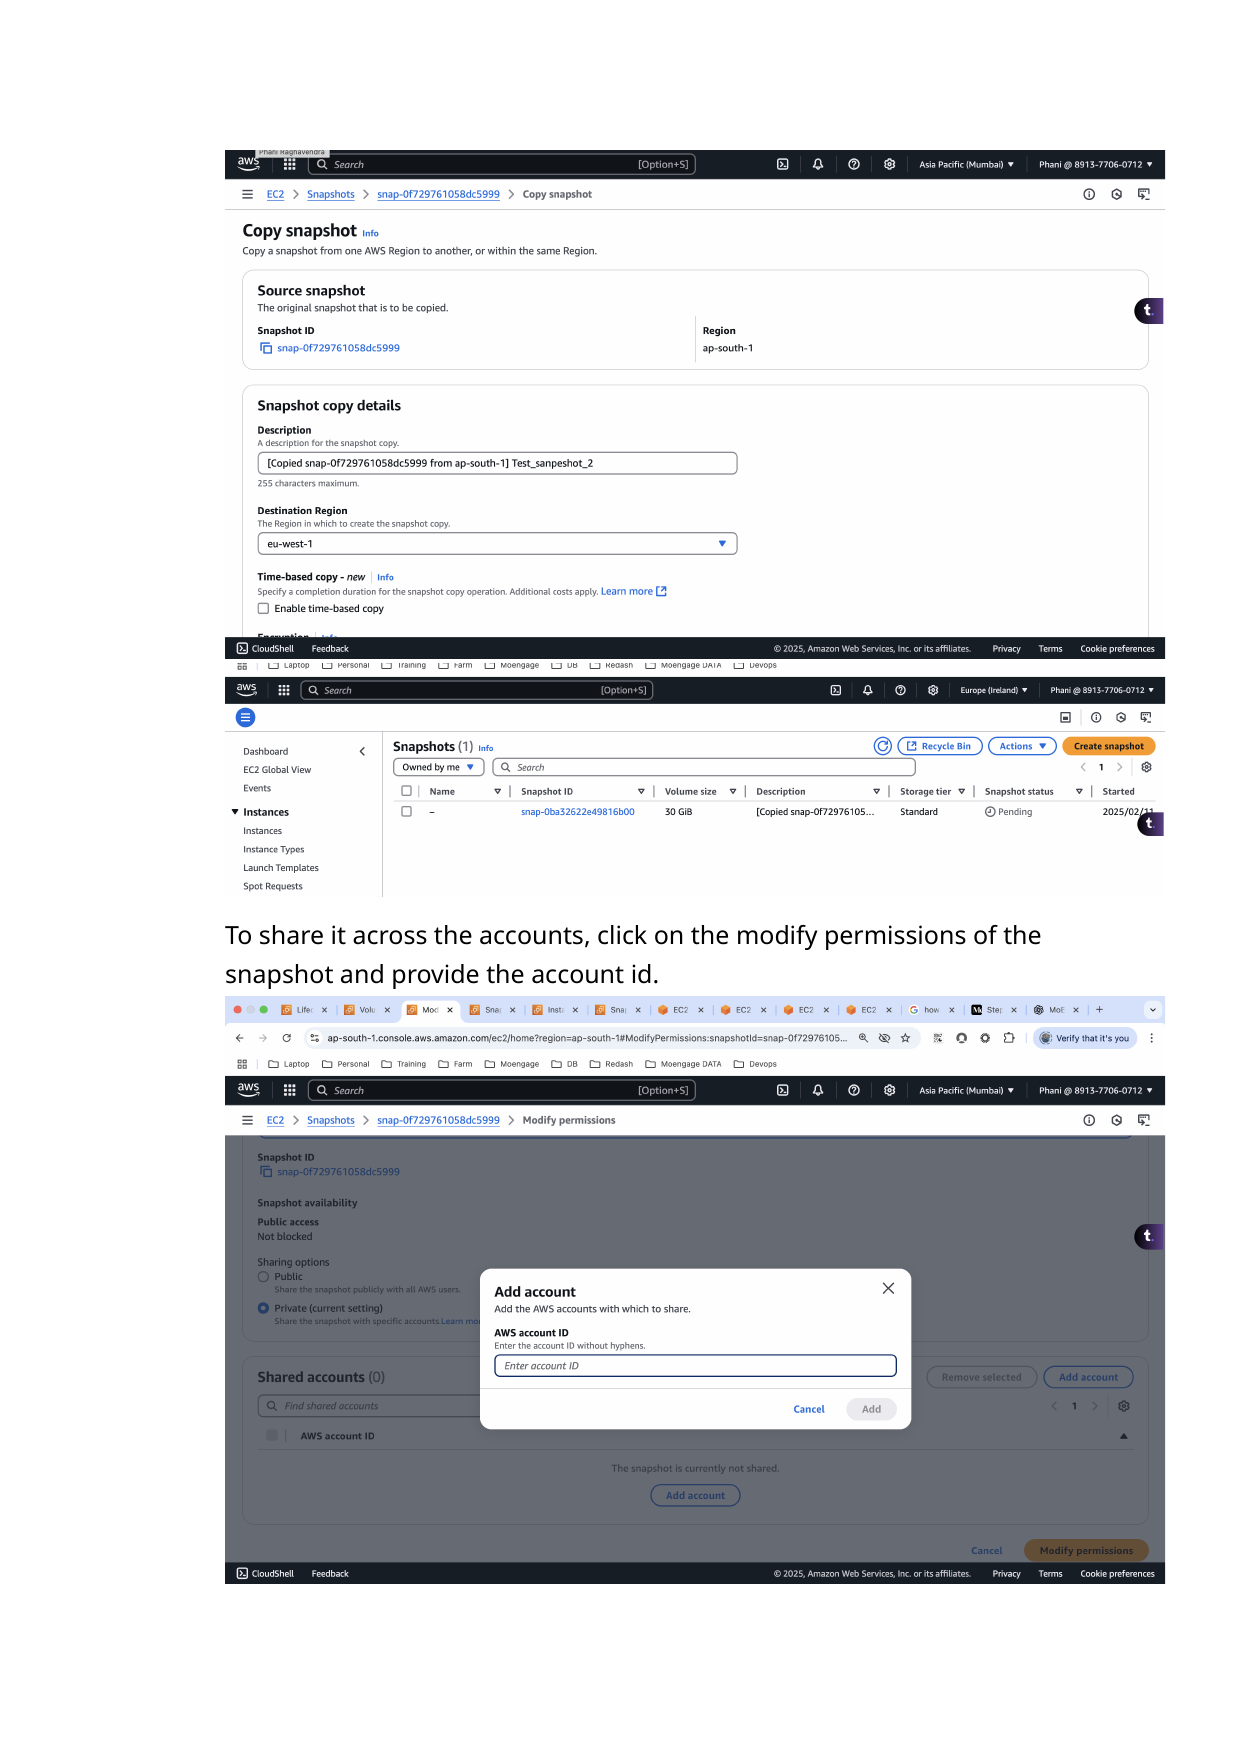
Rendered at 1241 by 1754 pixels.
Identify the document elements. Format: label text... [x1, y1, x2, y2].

picture [225, 663, 1166, 897]
picture [225, 996, 1166, 1584]
picture [225, 150, 1166, 659]
text To share it across the accounts, click on the modify permissions of the snapshot and provide the account id. [225, 918, 1090, 996]
